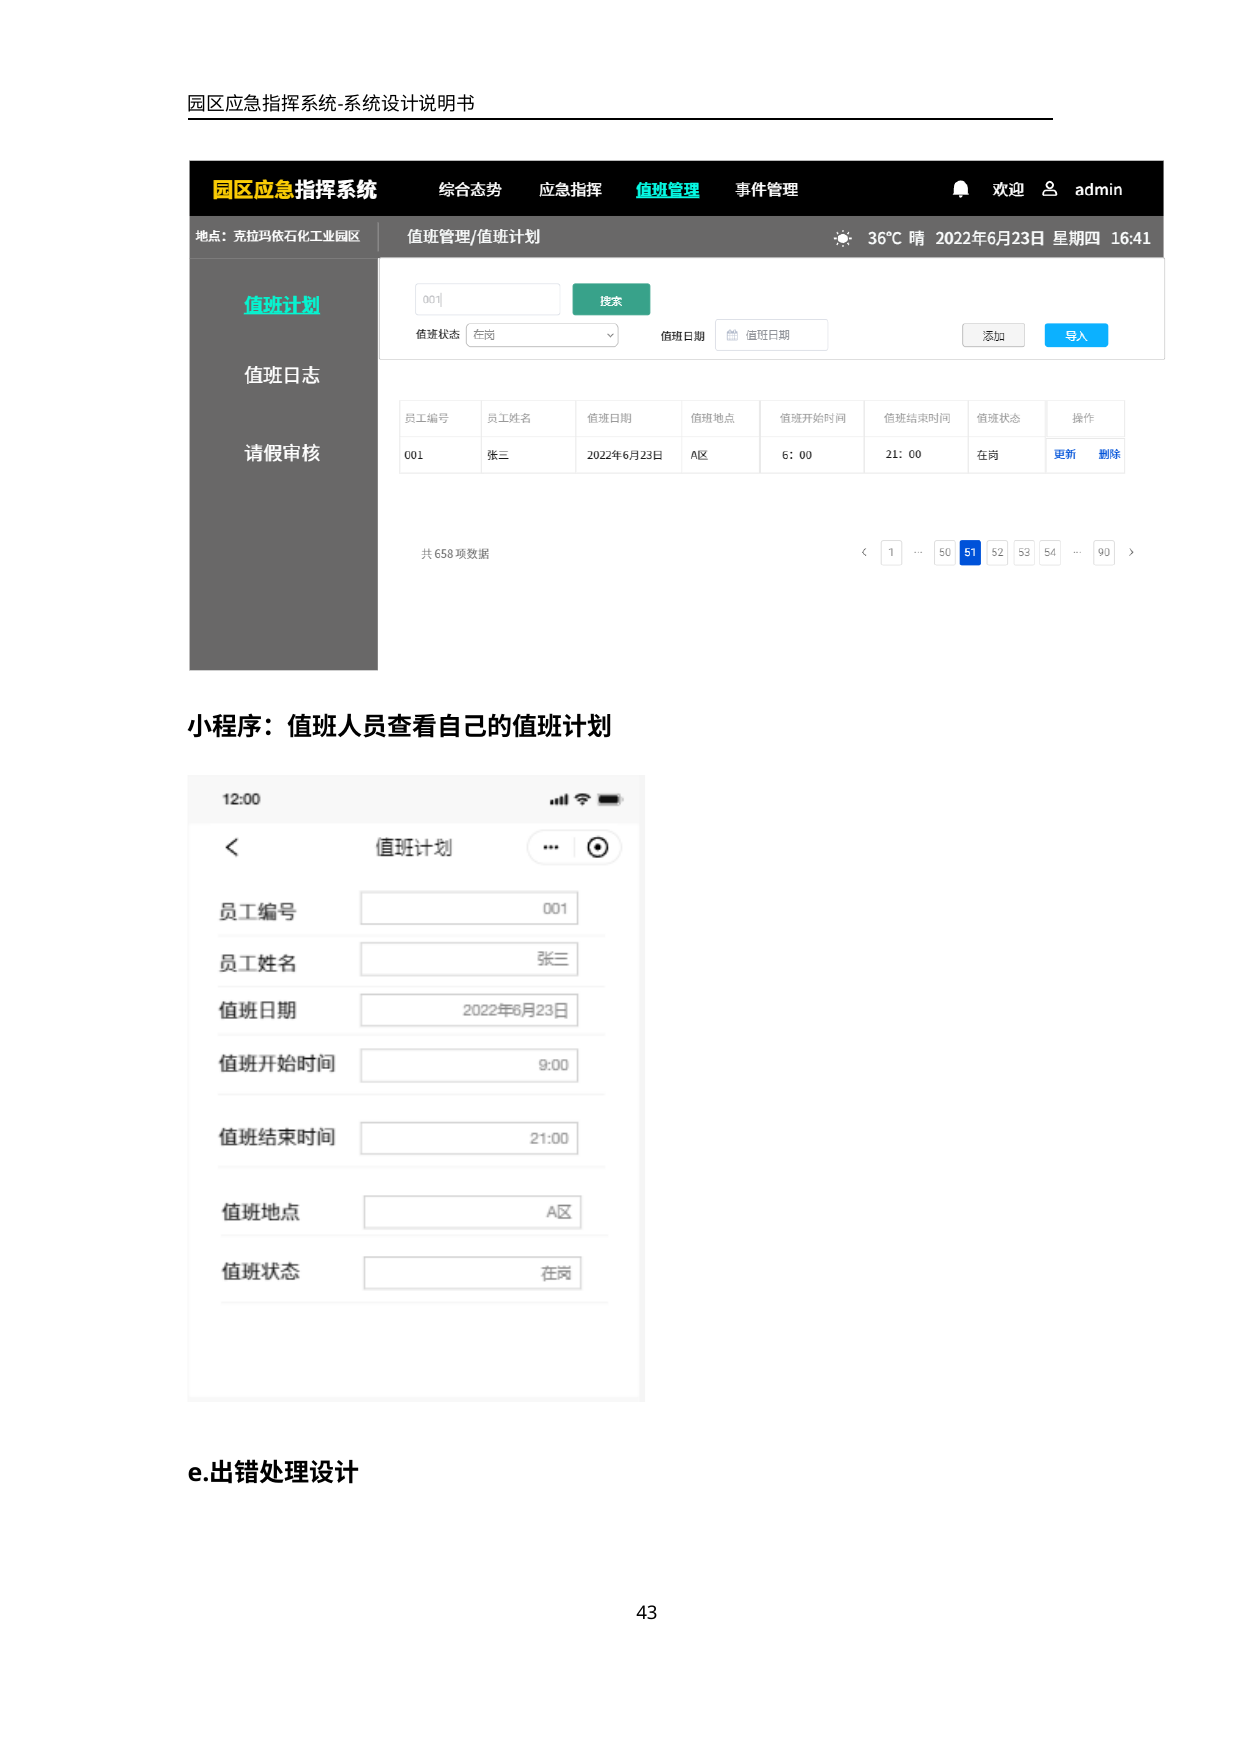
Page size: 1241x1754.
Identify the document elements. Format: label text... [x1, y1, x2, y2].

picture [187, 775, 646, 1402]
text 小程序：值班人员查看自己的值班计划 [187, 692, 1053, 757]
text e.出错处理设计 [187, 1438, 1053, 1503]
picture [187, 159, 1166, 671]
